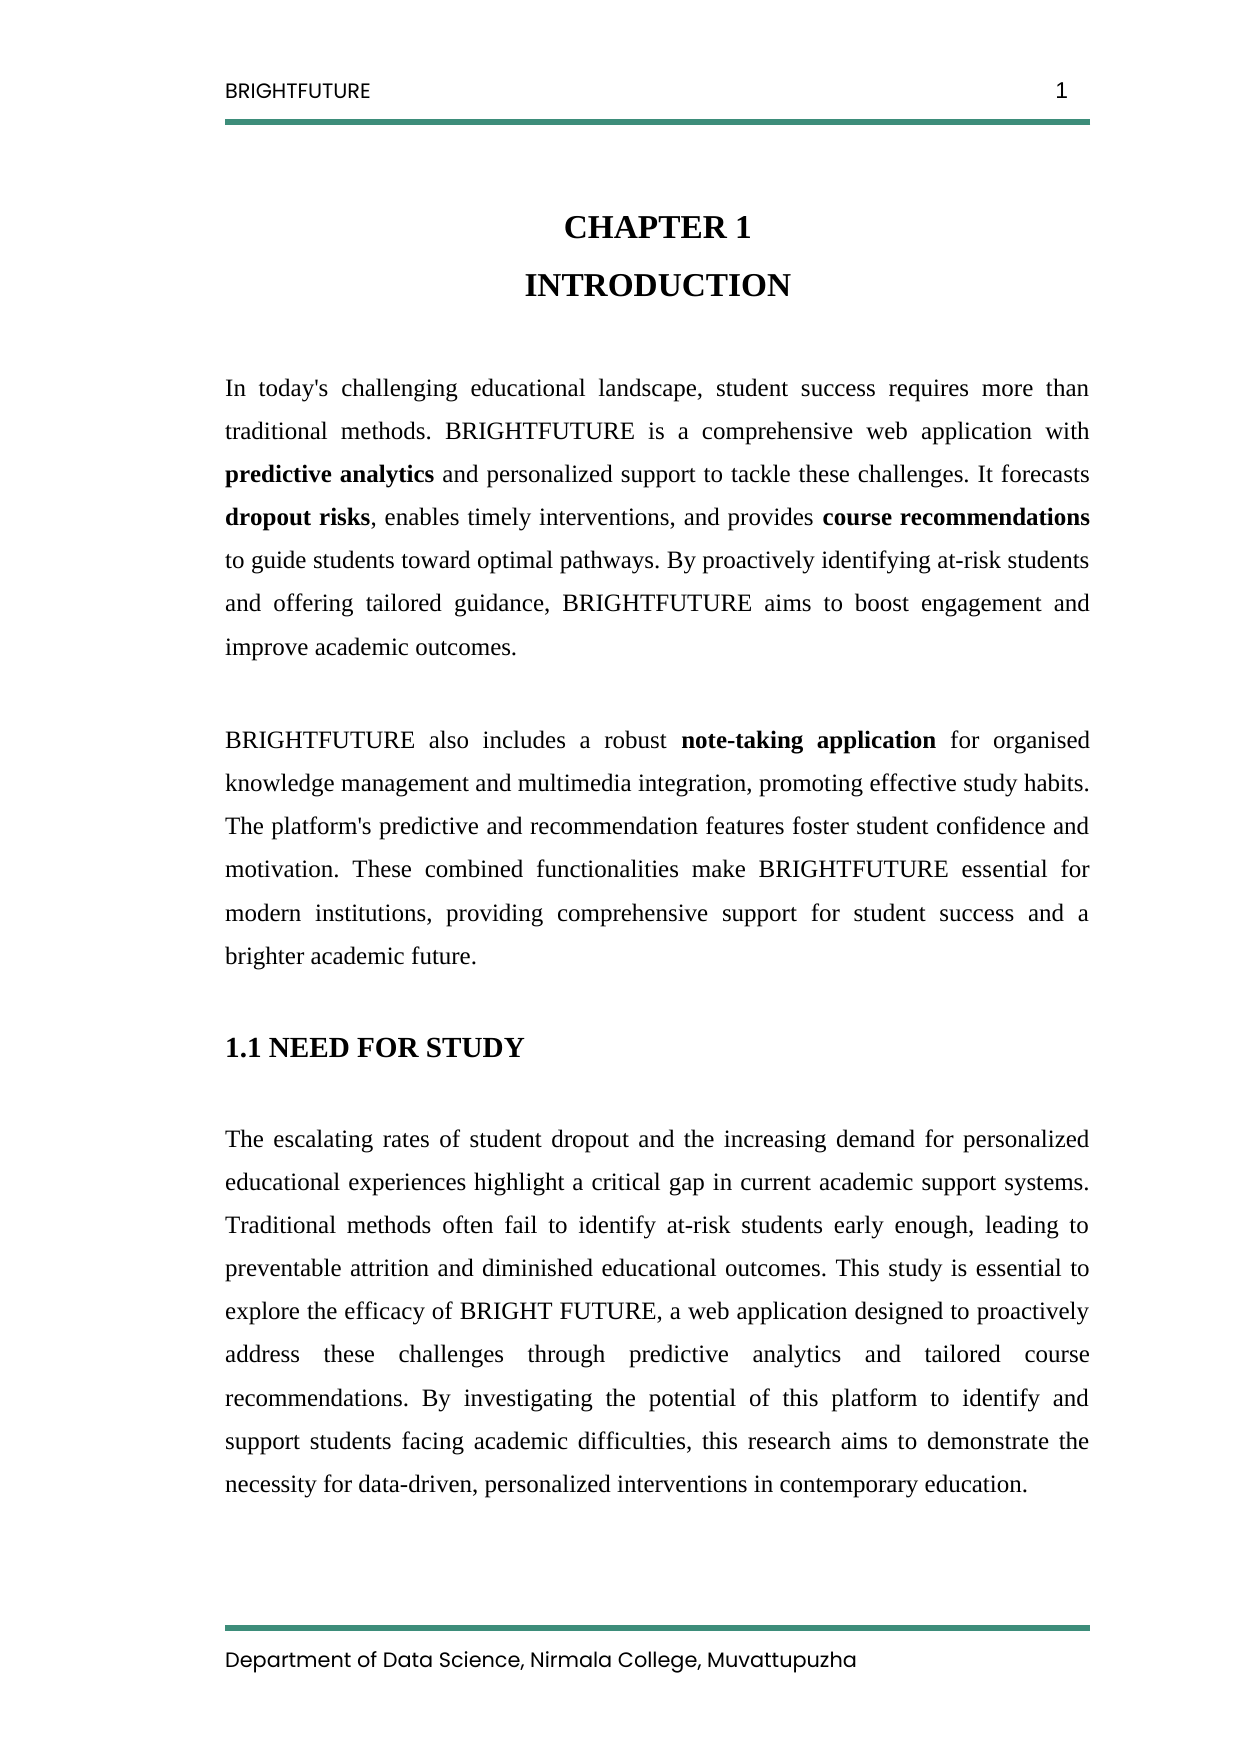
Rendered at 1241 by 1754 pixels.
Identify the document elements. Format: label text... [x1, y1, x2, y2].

text The escalating rates of student dropout and the increasing demand for personalized educational experiences highlight a critical gap in current academic support systems. Traditional methods often fail to identify at-risk students early enough, leading to preventable attrition and diminished educational outcomes. This study is essential to explore the efficacy of BRIGHT FUTURE, a web application designed to proactively address these challenges through predictive analytics and tailored course recommendations. By investigating the potential of this platform to identify and support students facing academic difficulties, this research aims to demonstrate the necessity for data-driven, personalized interventions in contemporary education. [225, 1124, 1090, 1498]
text In today's challenging educational landscape, student success requires more than traditional methods. BRIGHTFUTURE is a comprehensive web application with predictive analytics and personalized support to tackle these challenges. It forecasts dropout risks, enables timely interventions, and provides course recommendations to guide students toward optimal pathways. By proactively identifying at-risk students and offering tailored guidance, BRIGHTFUTURE aims to boost engagement and improve academic outcomes. [225, 373, 1090, 660]
text BRIGHTFUTURE also includes a robust note-taking application for organised knowledge management and multimedia integration, promoting effective study habits. The platform's predictive and recommendation features foster student confidence and motivation. These combined functionalities make BRIGHTFUTURE essential for modern institutions, providing comprehensive support for student success and a brighter academic future. [225, 725, 1090, 969]
text 1.1 NEED FOR STUDY [225, 1031, 1090, 1064]
text CHAPTER 1 [225, 208, 1090, 246]
text INTRODUCTION [225, 265, 1090, 303]
